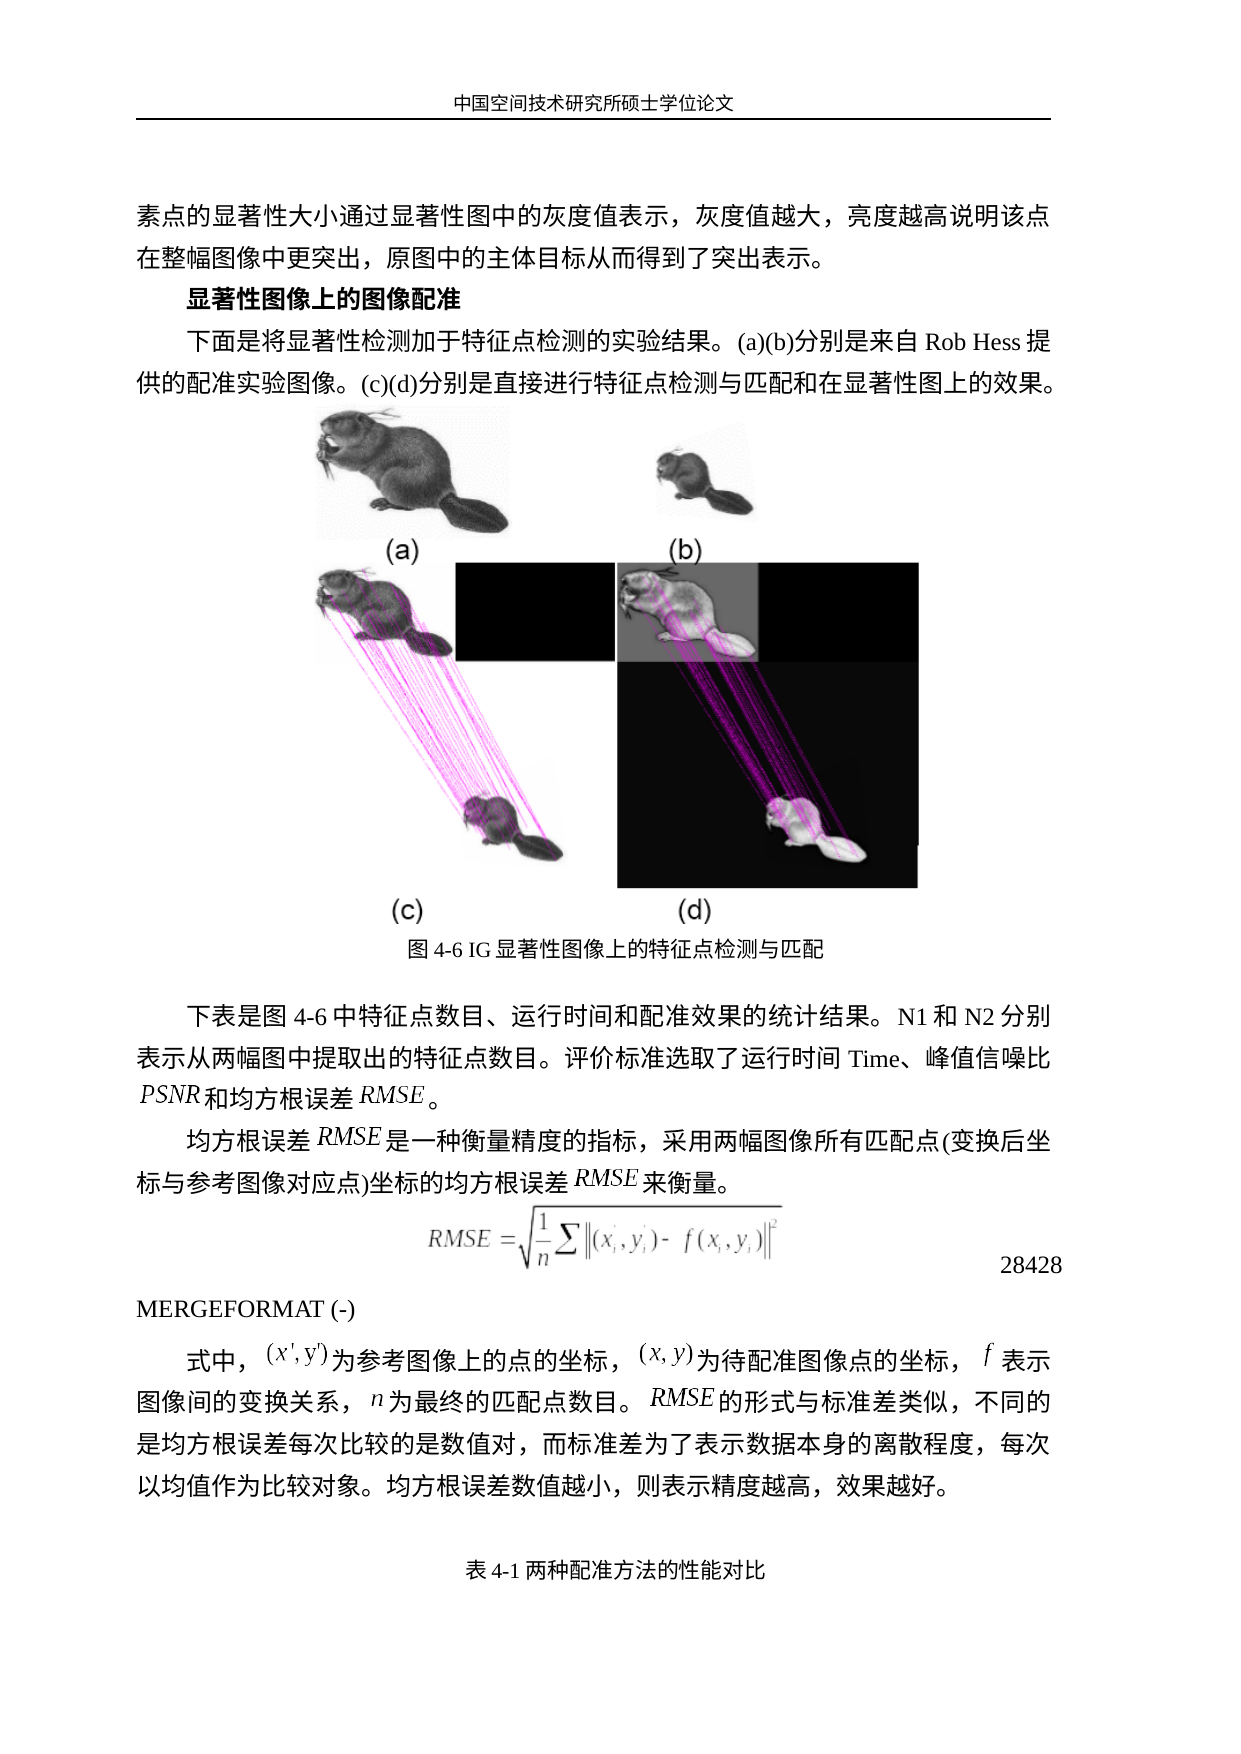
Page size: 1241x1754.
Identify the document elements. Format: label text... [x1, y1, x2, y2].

text 均方根误差是一种衡量精度的指标，采用两幅图像所有匹配点(变换后坐标与参考图像对应点)坐标的均方根误差来衡量。 [136, 1117, 1051, 1200]
text 下表是图4-6中特征点数目、运行时间和配准效果的统计结果。N1和N2分别表示从两幅图中提取出的特征点数目。评价标准选取了运行时间Time、峰值信噪比和均方根误差。 [136, 992, 1051, 1117]
text 显著性图像上的图像配准 [136, 276, 1051, 317]
subtitle 图4-6 IG显著性图像上的特征点检测与匹配 [136, 938, 1051, 963]
text 下面是将显著性检测加于特征点检测的实验结果。(a)(b)分别是来自Rob Hess提供的配准实验图像。(c)(d)分别是直接进行特征点检测与匹配和在显著性图上的效果。 [136, 317, 1051, 401]
text 从图4-5可以看到，原图在经过显著性检测之后转换为了显著性图，原图中像素点的显著性大小通过显著性图中的灰度值表示，灰度值越大，亮度越高说明该点在整幅图像中更突出，原图中的主体目标从而得到了突出表示。 [136, 192, 1051, 276]
text 式中，为参考图像上的点的坐标，为待配准图像点的坐标，表示图像间的变换关系，为最终的匹配点数目。的形式与标准差类似，不同的是均方根误差每次比较的是数值对，而标准差为了表示数据本身的离散程度，每次以均值作为比较对象。均方根误差数值越小，则表示精度越高，效果越好。 [136, 1337, 1051, 1503]
text 表4-1 两种配准方法的性能对比 [136, 1545, 1051, 1587]
